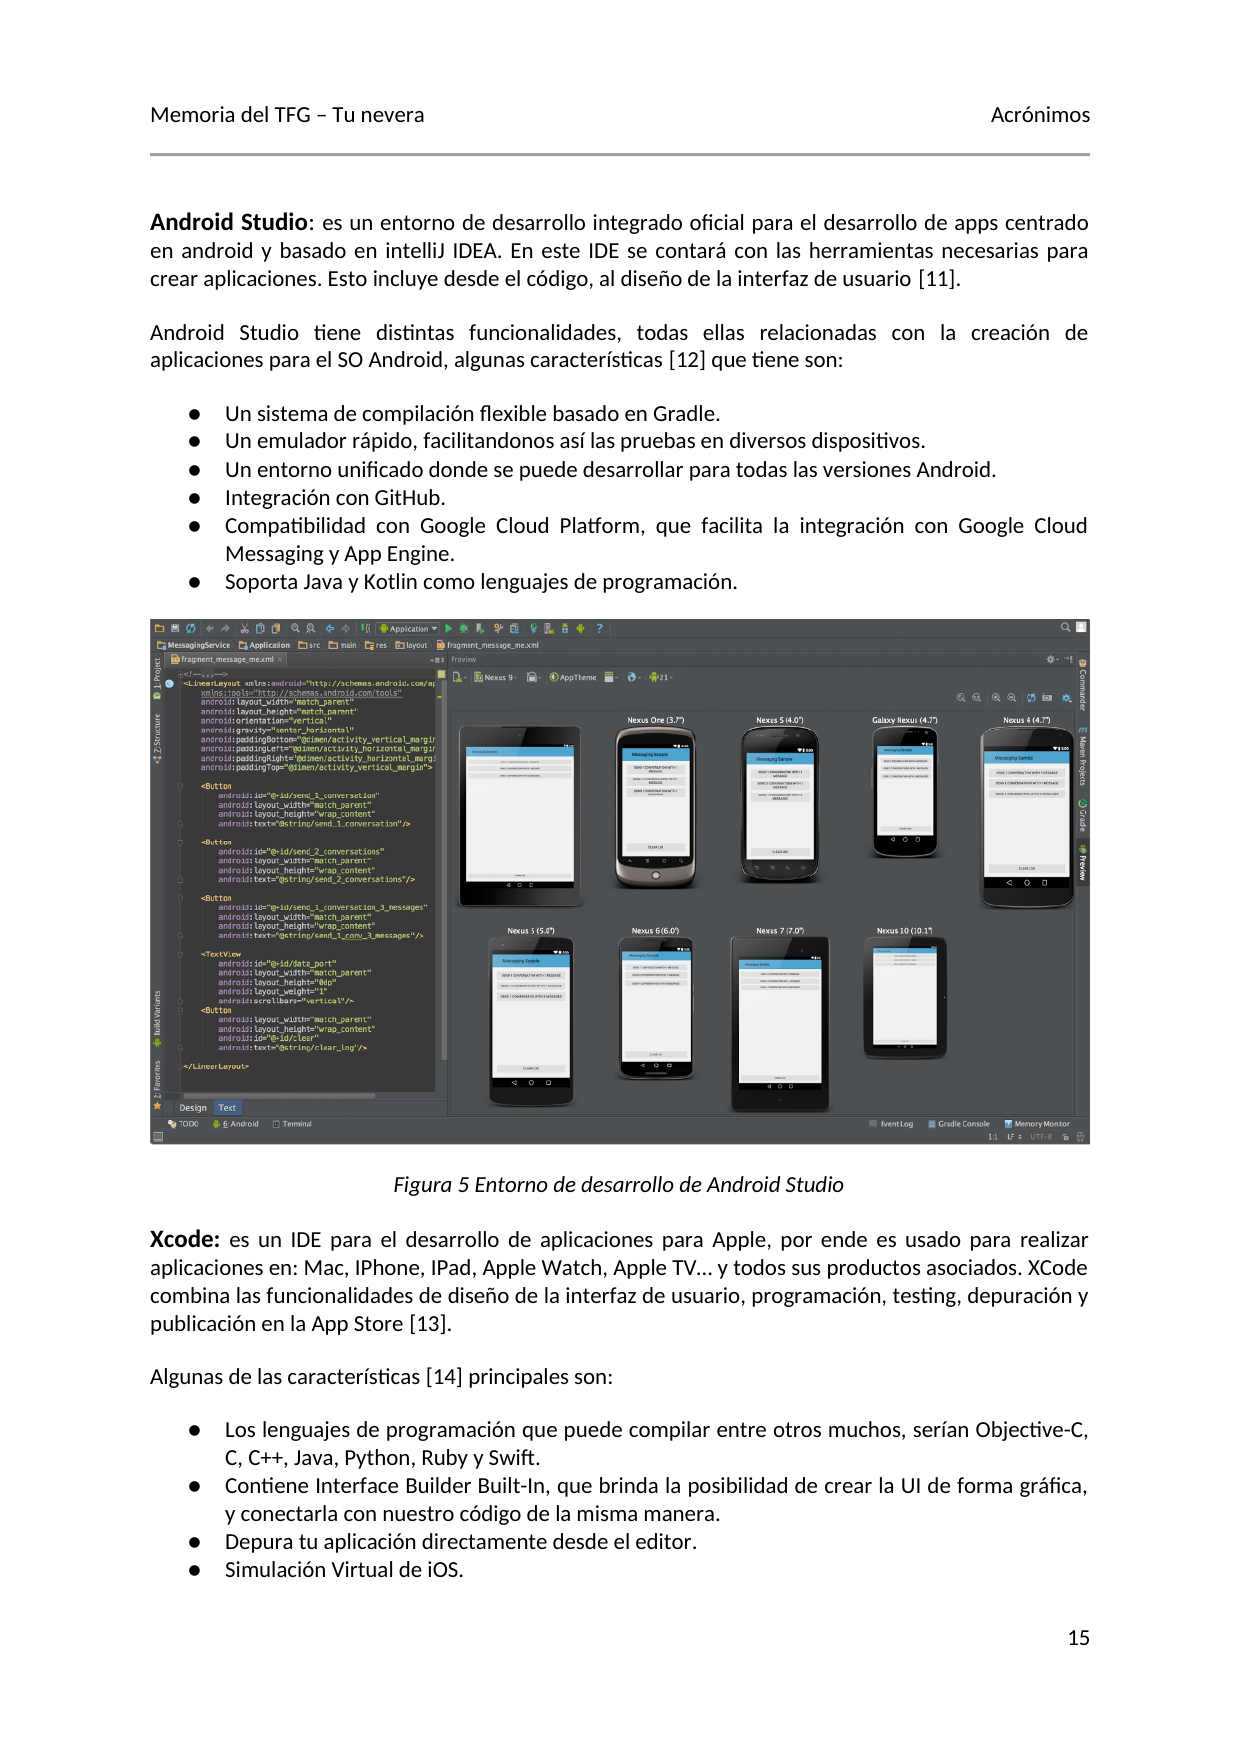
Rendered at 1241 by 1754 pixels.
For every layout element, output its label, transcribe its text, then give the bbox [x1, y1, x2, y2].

text Algunas de las características principales son: [150, 1362, 1090, 1390]
text Android Studio: es un entorno de desarrollo integrado oficial para el desarrollo de apps centrado en android y basado en intelliJ IDEA. En este IDE se contará con las herramientas necesarias para crear aplicaciones. Esto incluye desde el código, al diseño de la interfaz de usuario . [150, 206, 1090, 293]
list Contiene Interface Builder Built-In, que brinda la posibilidad de crear la UI de forma gráfica, y conectarla con nuestro código de la misma manera. [187, 1471, 1090, 1527]
picture [150, 619, 1091, 1145]
list Depura tu aplicación directamente desde el editor. [187, 1527, 1090, 1556]
list Soporta Java y Kotlin como lenguajes de programación. [187, 567, 1090, 595]
text Figura 5 Entorno de desarrollo de Android Studio [150, 1170, 1090, 1198]
text Xcode: es un IDE para el desarrollo de aplicaciones para Apple, por ende es usado para realizar aplicaciones en: Mac, IPhone, IPad, Apple Watch, Apple TV… y todos sus productos asociados. XCode combina las funcionalidades de diseño de la interfaz de usuario, programación, testing, depuración y publicación en la App Store . [150, 1223, 1090, 1337]
text Android Studio tiene distintas funcionalidades, todas ellas relacionadas con la creación de aplicaciones para el SO Android, algunas características que tiene son: [150, 318, 1090, 374]
list Integración con GitHub. [187, 483, 1090, 511]
list Los lenguajes de programación que puede compilar entre otros muchos, serían Objective-C, C, C++, Java, Python, Ruby y Swift. [187, 1415, 1090, 1471]
list Un entorno unificado donde se puede desarrollar para todas las versiones Android. [187, 455, 1090, 483]
list Compatibilidad con Google Cloud Platform, que facilita la integración con Google Cloud Messaging y App Engine. [187, 511, 1090, 567]
list Un sistema de compilación flexible basado en Gradle. [187, 399, 1090, 427]
list Simulación Virtual de iOS. [187, 1556, 1090, 1583]
list Un emulador rápido, facilitandonos así las pruebas en diversos dispositivos. [187, 427, 1090, 455]
